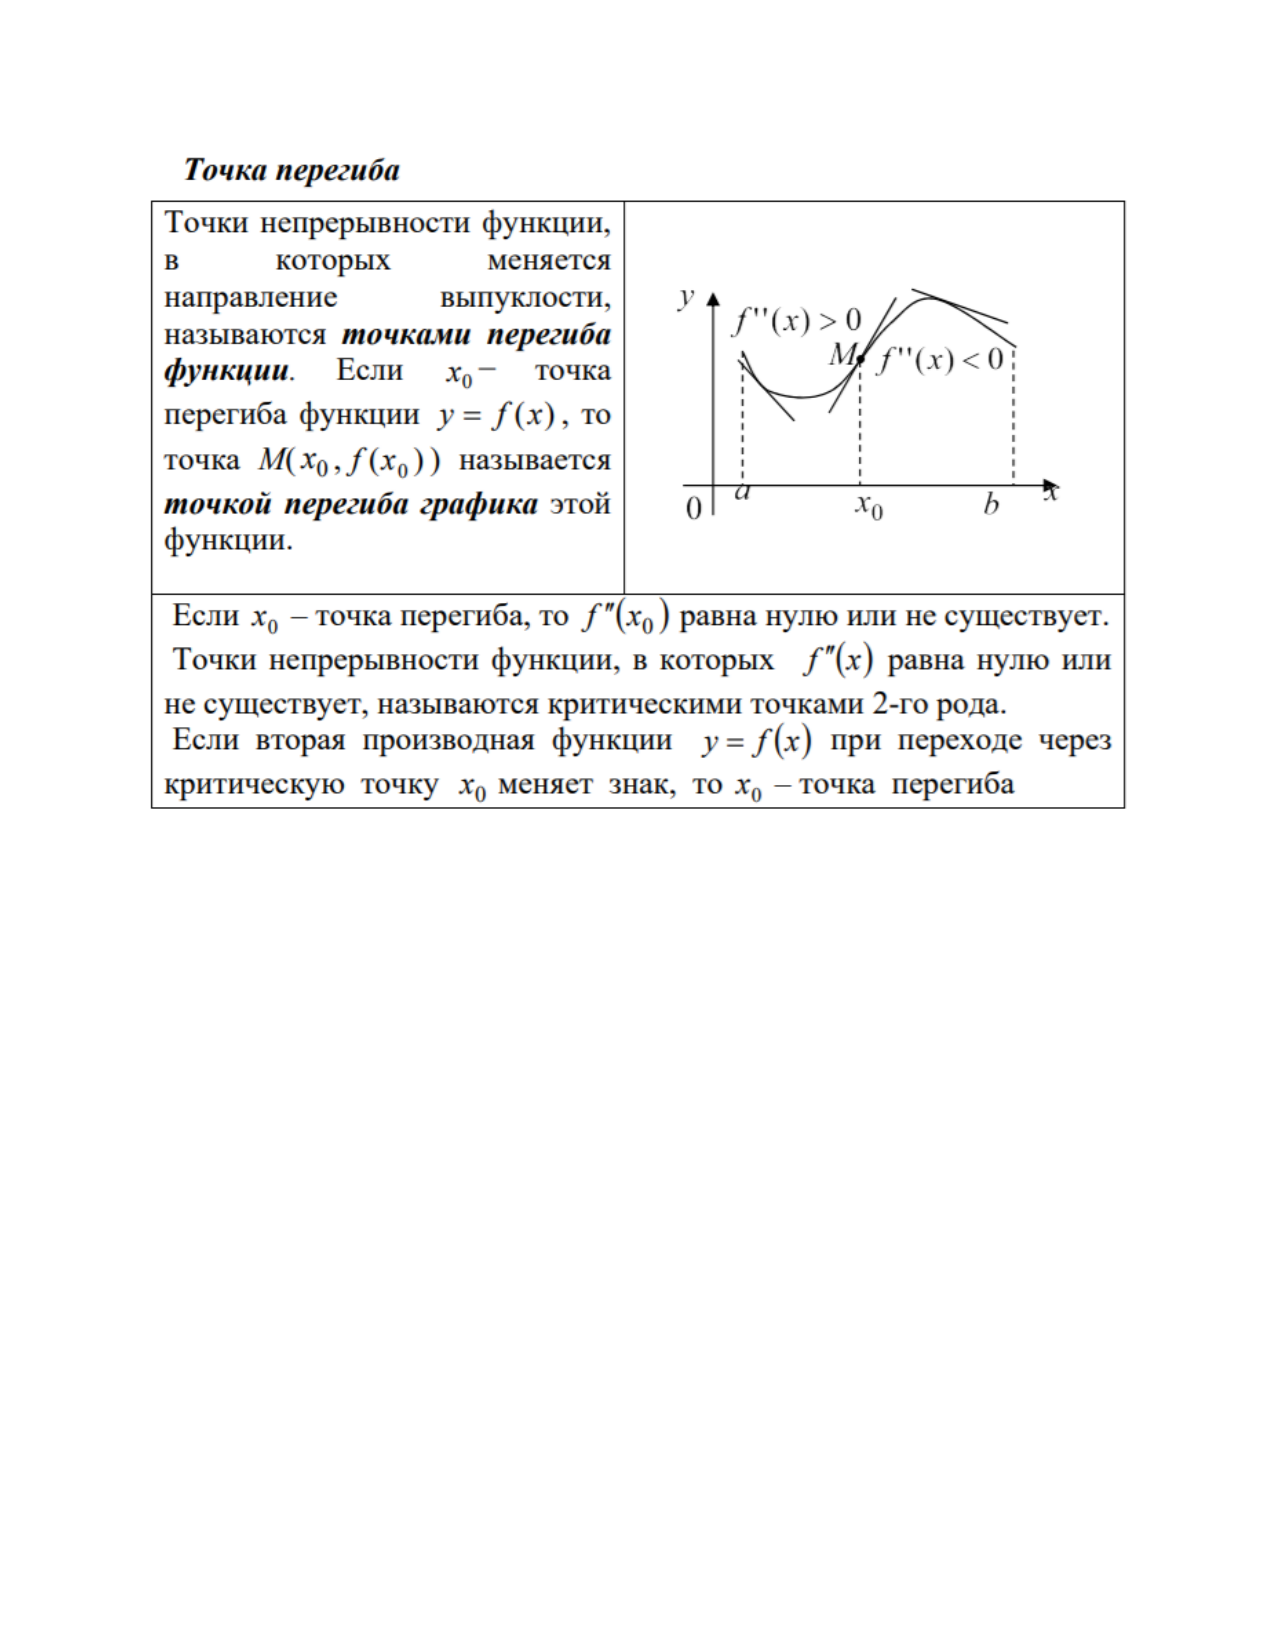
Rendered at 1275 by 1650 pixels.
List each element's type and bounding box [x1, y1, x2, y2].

picture [147, 147, 1128, 813]
